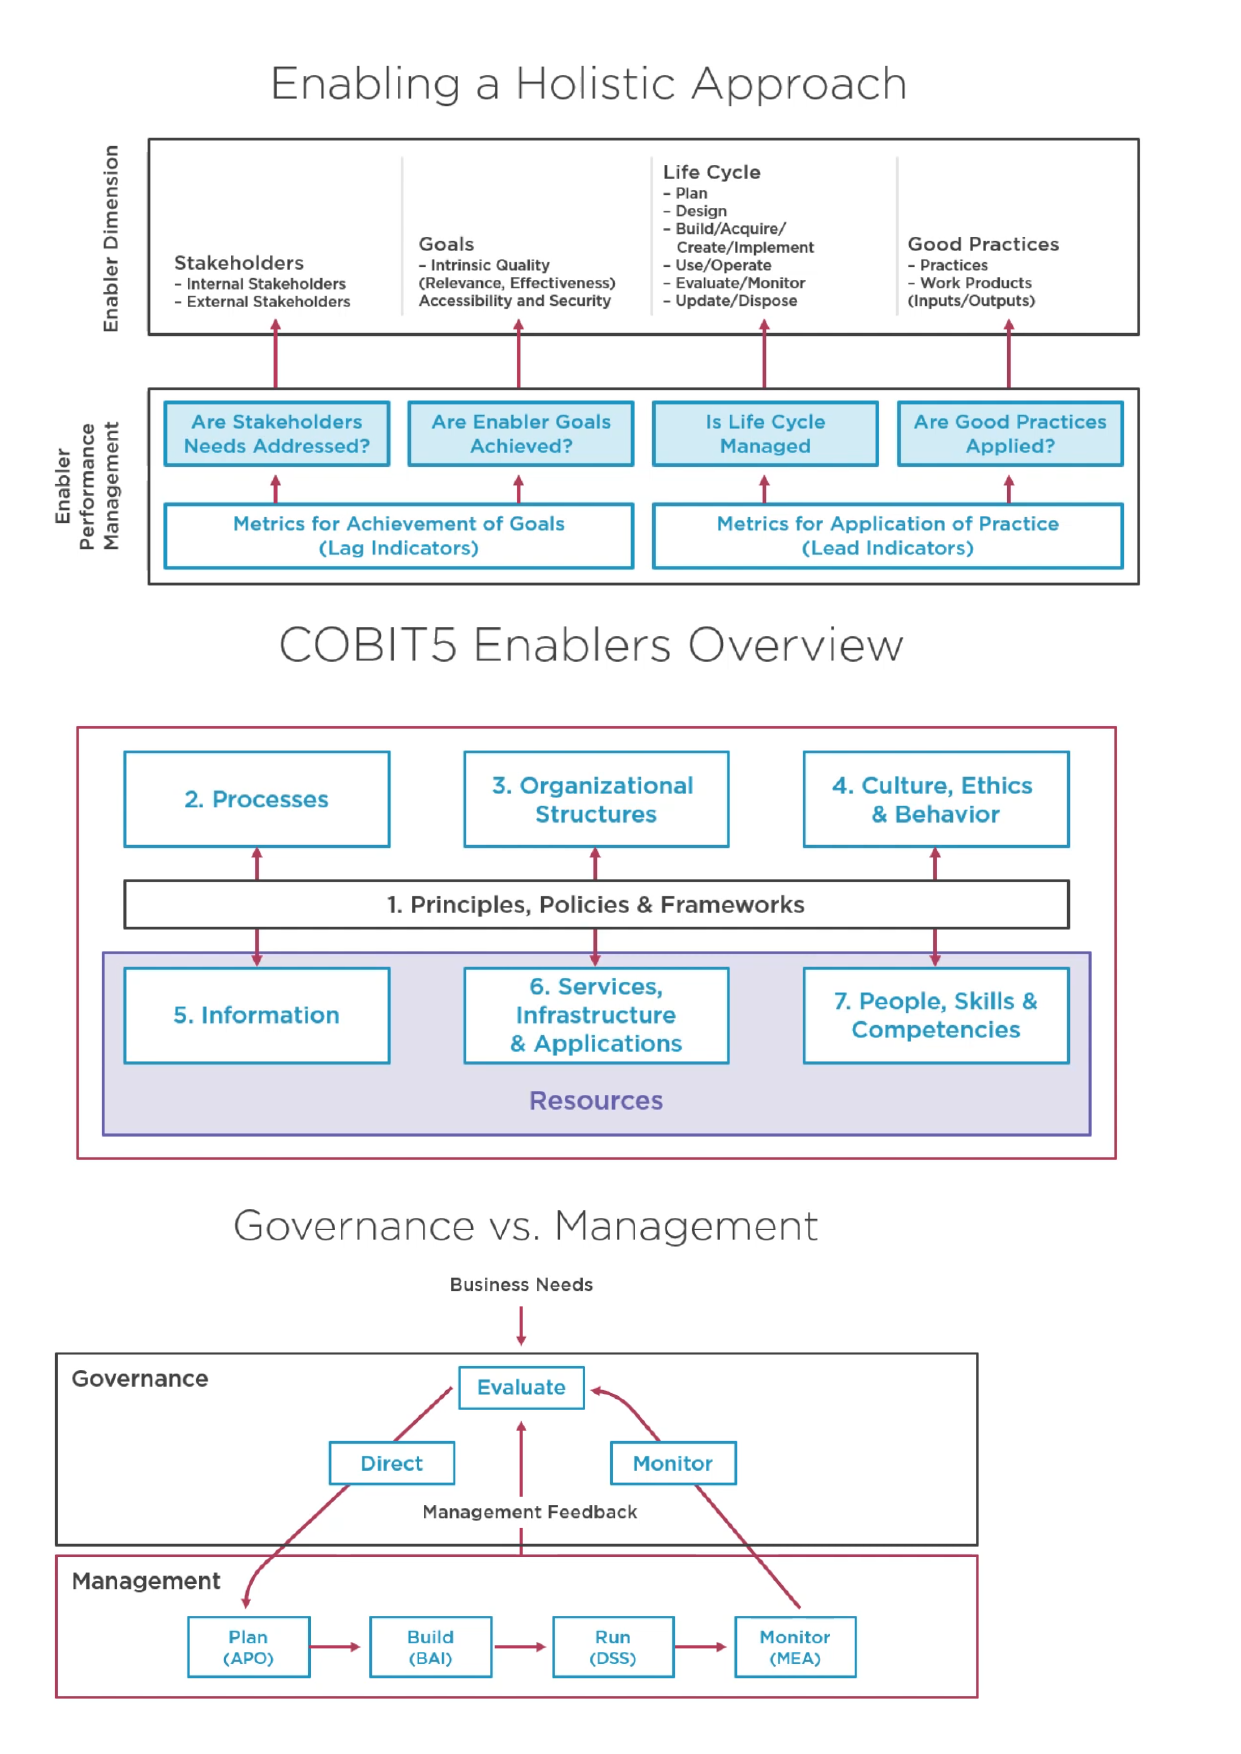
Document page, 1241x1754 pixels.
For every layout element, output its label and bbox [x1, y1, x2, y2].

picture [44, 1193, 984, 1704]
picture [44, 44, 1148, 599]
picture [44, 601, 1137, 1175]
